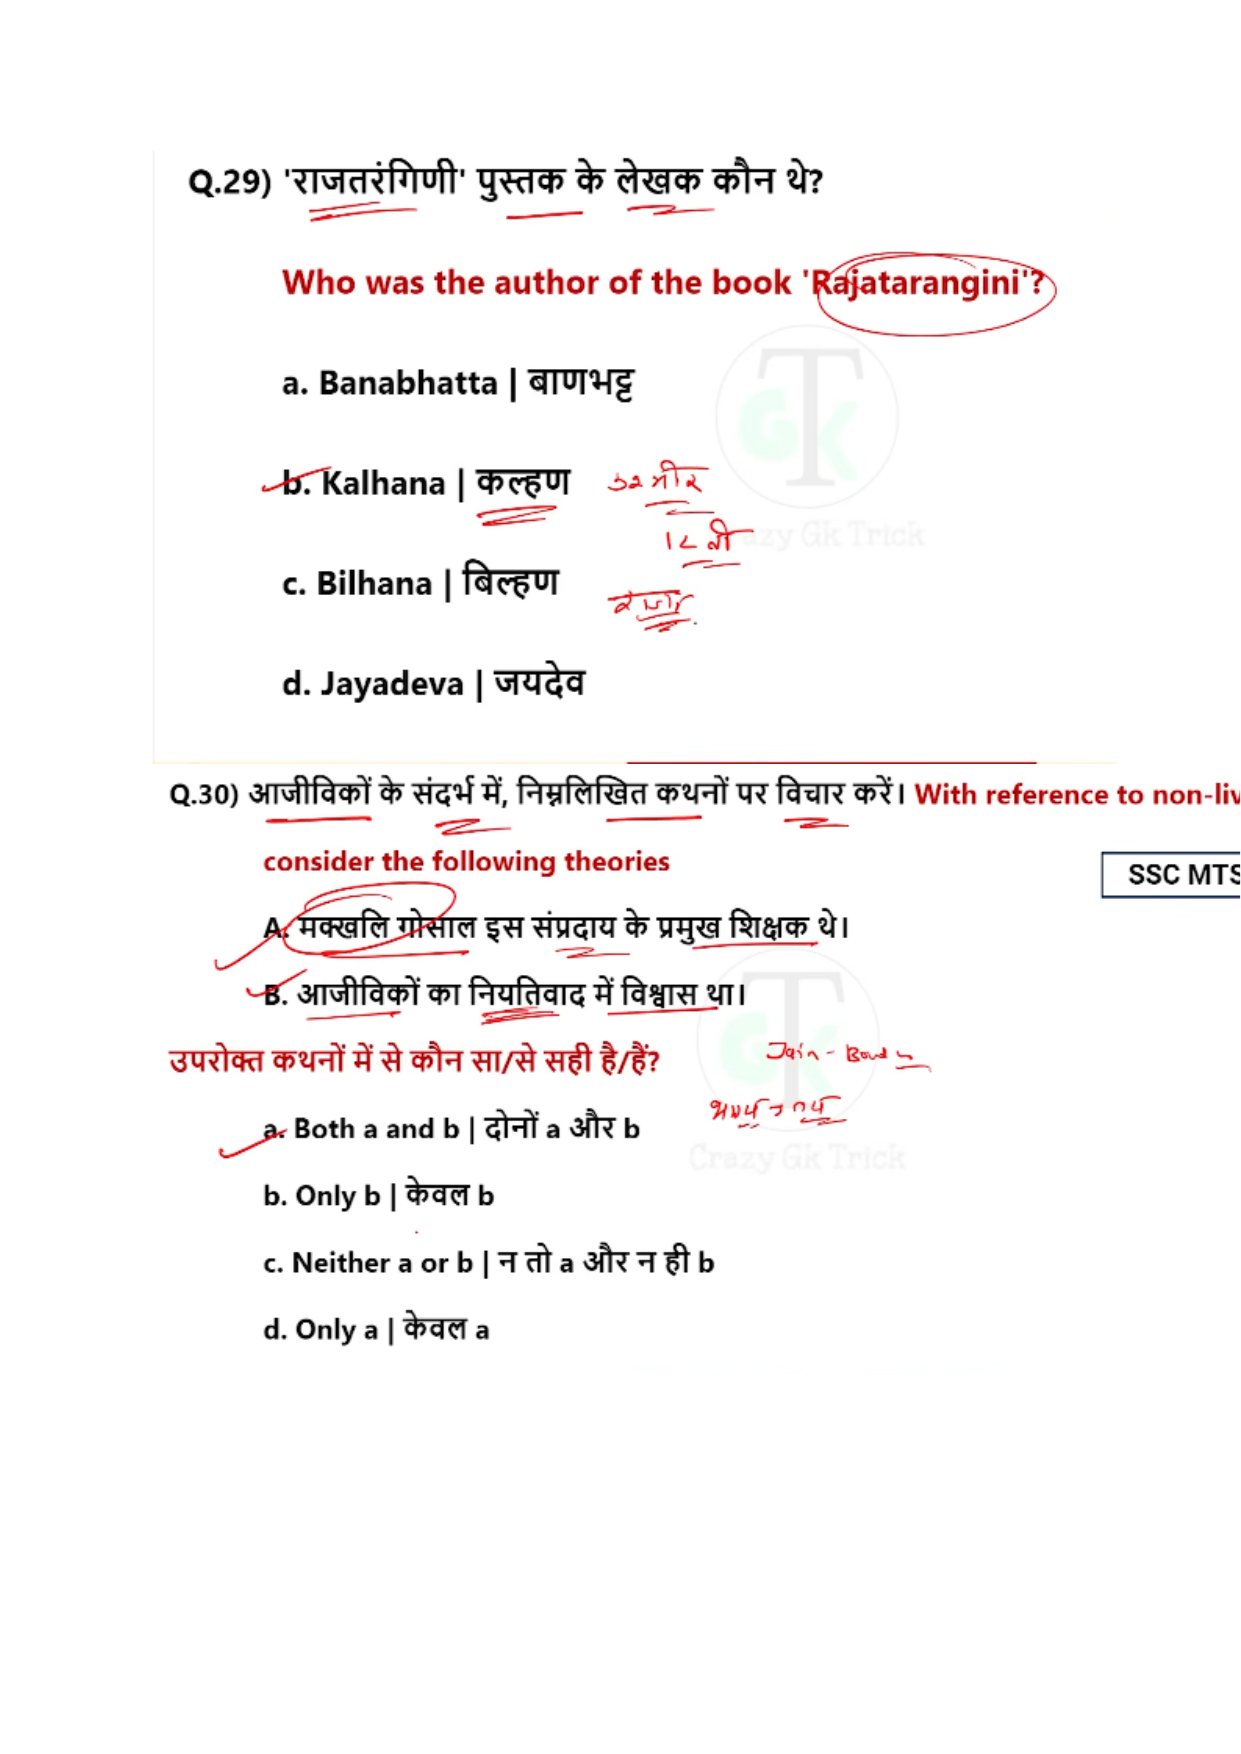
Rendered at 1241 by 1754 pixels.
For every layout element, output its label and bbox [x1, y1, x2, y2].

picture [150, 150, 1118, 764]
picture [150, 766, 1241, 1376]
